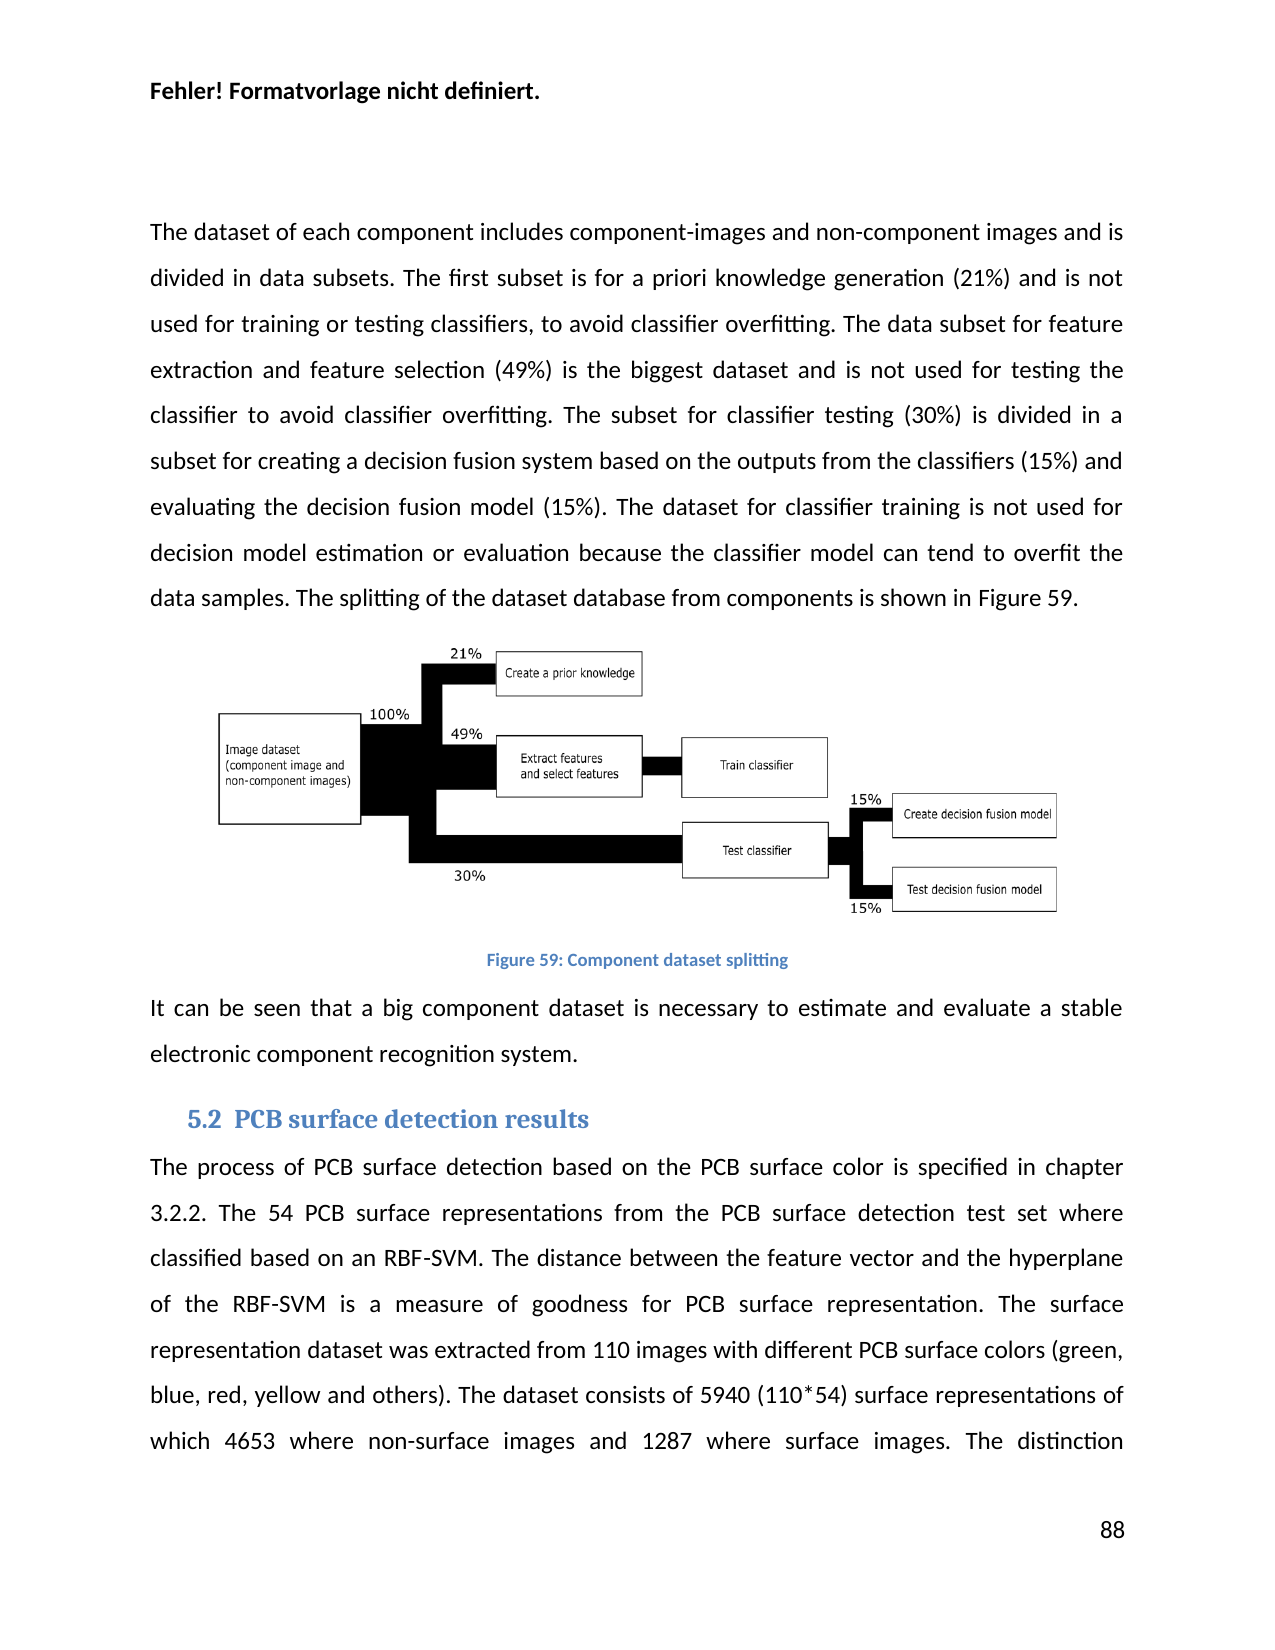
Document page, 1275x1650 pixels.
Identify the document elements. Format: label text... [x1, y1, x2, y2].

text It can be seen that a big component dataset is necessary to estimate and evaluate a stable electronic component recognition system. [150, 992, 1125, 1068]
subtitle PCB surface detection results [187, 1104, 1125, 1135]
text The dataset of each component includes component-images and non-component images and is divided in data subsets. The first subset is for a priori knowledge generation (21%) and is not used for training or testing classifiers, to avoid classifier overfitting. The data subset for feature extraction and feature selection (49%) is the biggest dataset and is not used for testing the classifier to avoid classifier overfitting. The subset for classifier testing (30%) is divided in a subset for creating a decision fusion system based on the outputs from the classifiers (15%) and evaluating the decision fusion model (15%). The dataset for classifier training is not used for decision model estimation or evaluation because the classifier model can tend to overfit the data samples. The splitting of the dataset database from components is shown in Figure 59. [150, 217, 1125, 613]
picture [218, 648, 1057, 913]
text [150, 1151, 1125, 1456]
